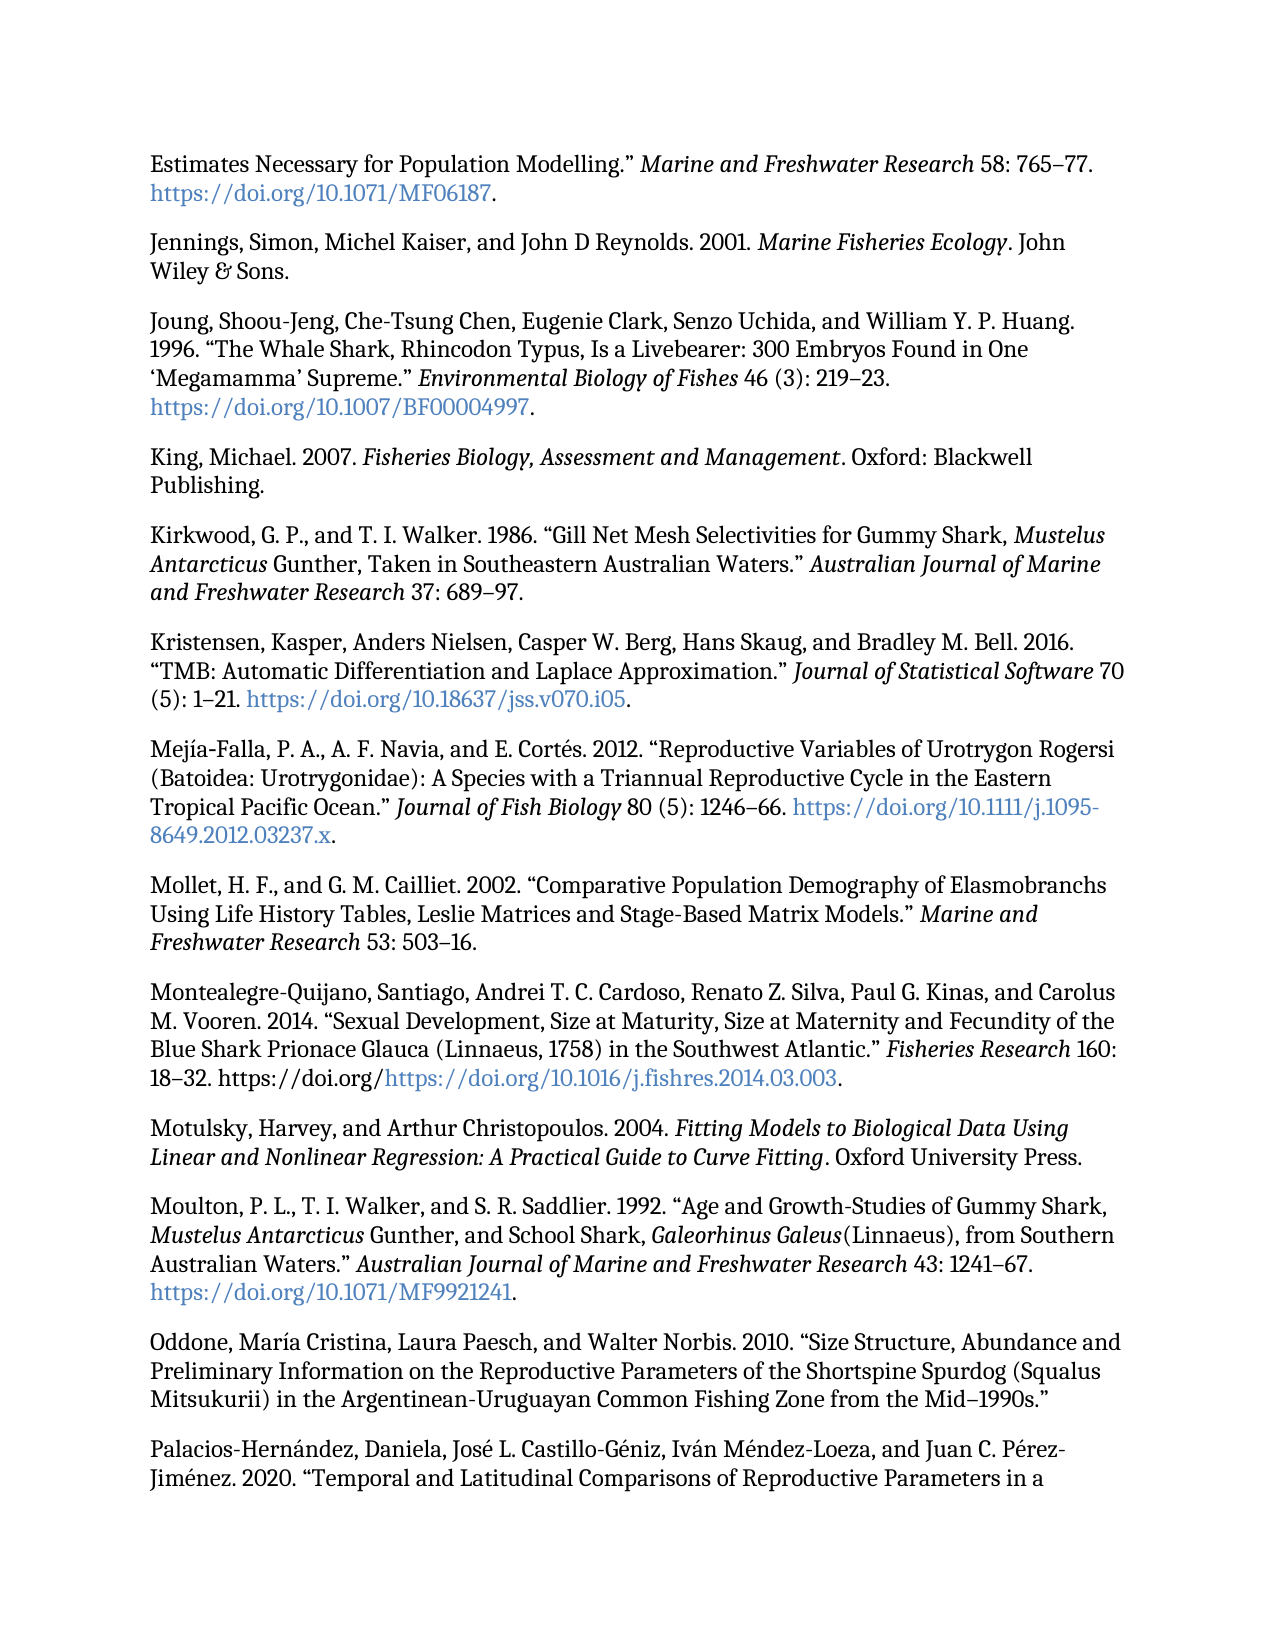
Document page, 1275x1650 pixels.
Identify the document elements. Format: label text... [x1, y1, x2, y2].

text Oddone, María Cristina, Laura Paesch, and Walter Norbis. 2010. “Size Structure, Abundance and Preliminary Information on the Reproductive Parameters of the Shortspine Spurdog (Squalus Mitsukurii) in the Argentinean-Uruguayan Common Fishing Zone from the Mid–1990s.” [150, 1328, 1125, 1414]
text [150, 1435, 1125, 1492]
text Mejía‐Falla, P. A., A. F. Navia, and E. Cortés. 2012. “Reproductive Variables of Urotrygon Rogersi (Batoidea: Urotrygonidae): A Species with a Triannual Reproductive Cycle in the Eastern Tropical Pacific Ocean.” Journal of Fish Biology 80 (5): 1246–66. https://doi.org/10.1111/j.1095-8649.2012.03237.x. [150, 735, 1125, 850]
text Jennings, Simon, Michel Kaiser, and John D Reynolds. 2001. Marine Fisheries Ecology. John Wiley & Sons. [150, 228, 1125, 286]
text Motulsky, Harvey, and Arthur Christopoulos. 2004. Fitting Models to Biological Data Using Linear and Nonlinear Regression: A Practical Guide to Curve Fitting. Oxford University Press. [150, 1114, 1125, 1171]
text Kristensen, Kasper, Anders Nielsen, Casper W. Berg, Hans Skaug, and Bradley M. Bell. 2016. “TMB: Automatic Differentiation and Laplace Approximation.” Journal of Statistical Software 70 (5): 1–21. https://doi.org/10.18637/jss.v070.i05. [150, 628, 1125, 714]
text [150, 150, 1125, 207]
text Kirkwood, G. P., and T. I. Walker. 1986. “Gill Net Mesh Selectivities for Gummy Shark, Mustelus Antarcticus Gunther, Taken in Southeastern Australian Waters.” Australian Journal of Marine and Freshwater Research 37: 689–97. [150, 521, 1125, 607]
text Montealegre-Quijano, Santiago, Andrei T. C. Cardoso, Renato Z. Silva, Paul G. Kinas, and Carolus M. Vooren. 2014. “Sexual Development, Size at Maturity, Size at Maternity and Fecundity of the Blue Shark Prionace Glauca (Linnaeus, 1758) in the Southwest Atlantic.” Fisheries Research 160: 18–32. https://doi.org/https://doi.org/10.1016/j.fishres.2014.03.003. [150, 978, 1125, 1093]
text Joung, Shoou-Jeng, Che-Tsung Chen, Eugenie Clark, Senzo Uchida, and William Y. P. Huang. 1996. “The Whale Shark, Rhincodon Typus, Is a Livebearer: 300 Embryos Found in One ‘Megamamma’ Supreme.” Environmental Biology of Fishes 46 (3): 219–23. https://doi.org/10.1007/BF00004997. [150, 307, 1125, 422]
text Mollet, H. F., and G. M. Cailliet. 2002. “Comparative Population Demography of Elasmobranchs Using Life History Tables, Leslie Matrices and Stage-Based Matrix Models.” Marine and Freshwater Research 53: 503–16. [150, 871, 1125, 957]
text King, Michael. 2007. Fisheries Biology, Assessment and Management. Oxford: Blackwell Publishing. [150, 442, 1125, 500]
text Moulton, P. L., T. I. Walker, and S. R. Saddlier. 1992. “Age and Growth-Studies of Gummy Shark, Mustelus Antarcticus Gunther, and School Shark, Galeorhinus Galeus(Linnaeus), from Southern Australian Waters.” Australian Journal of Marine and Freshwater Research 43: 1241–67. https://doi.org/10.1071/MF9921241. [150, 1192, 1125, 1307]
